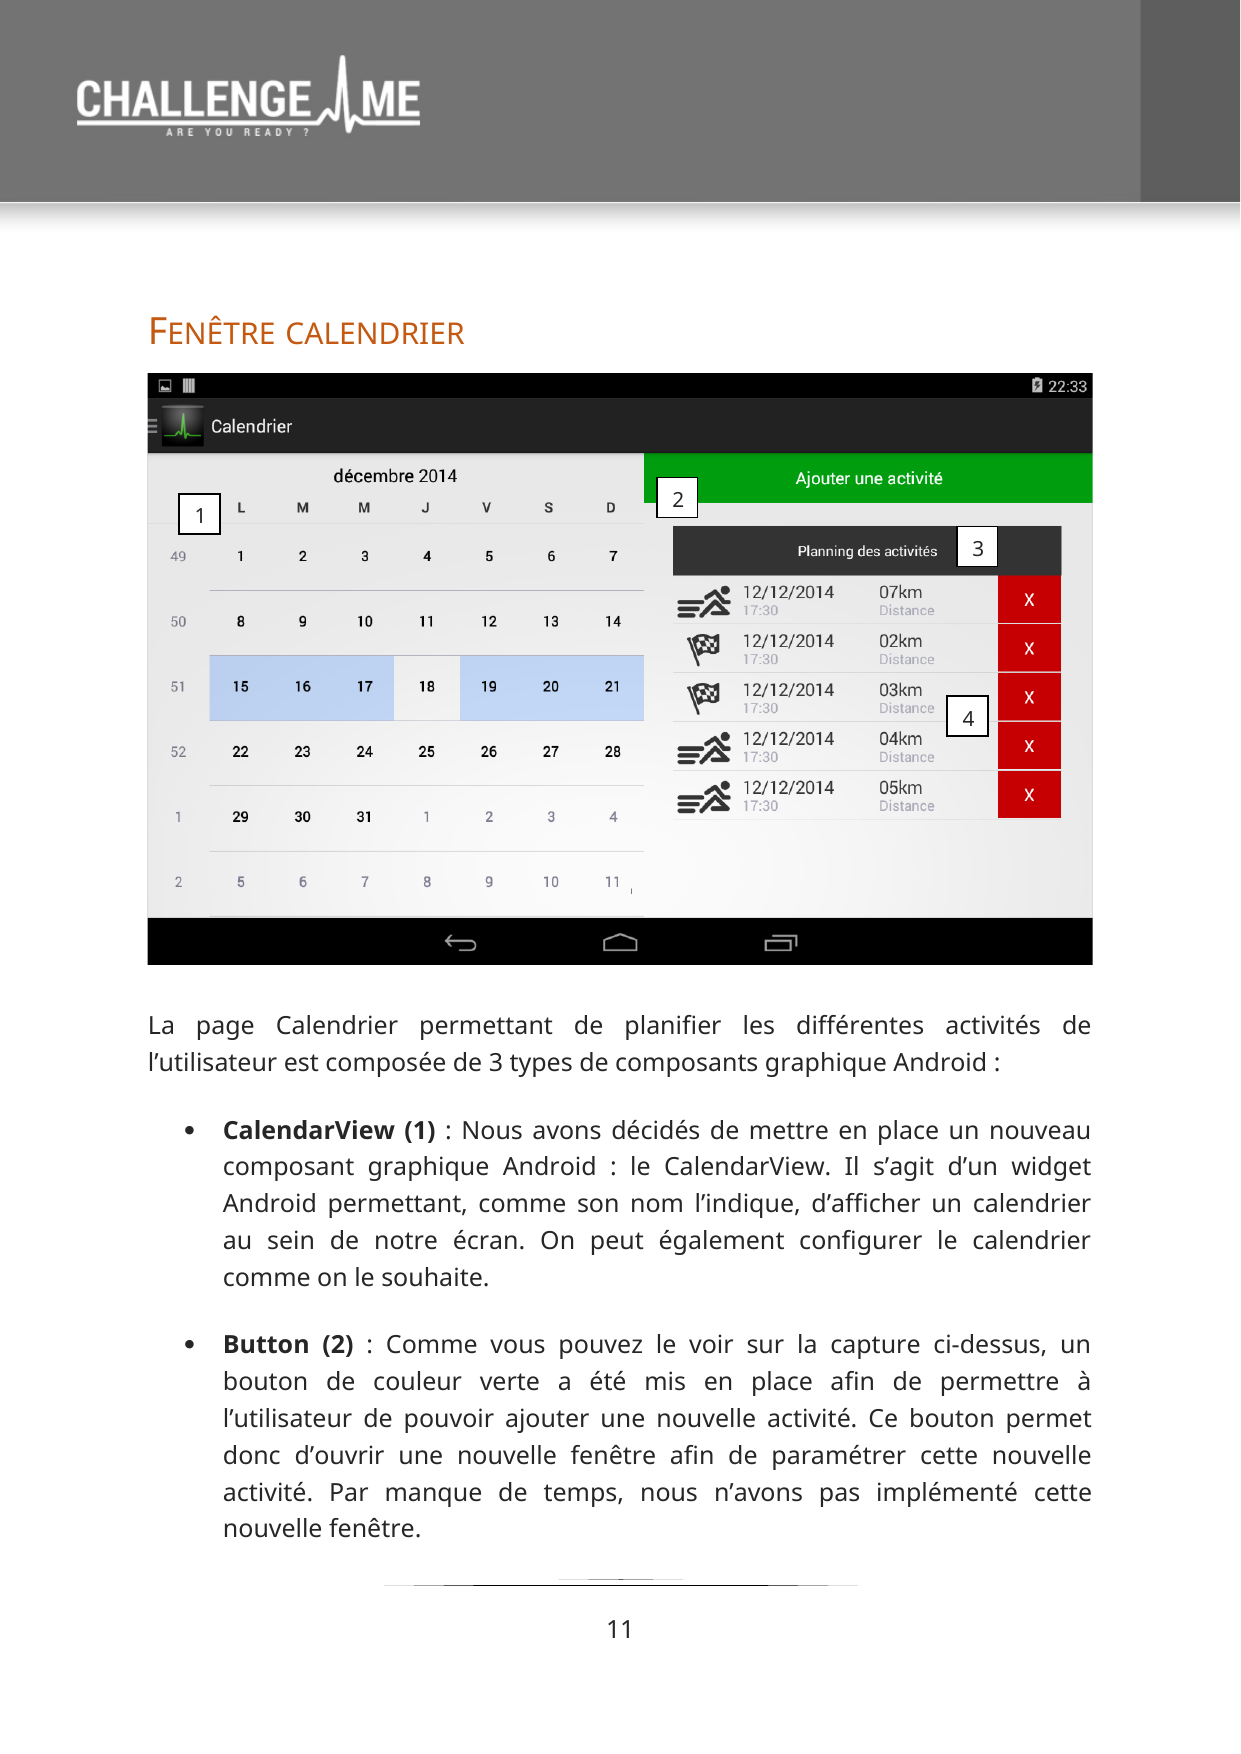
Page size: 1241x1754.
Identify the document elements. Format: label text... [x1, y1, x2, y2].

picture [0, 0, 1241, 257]
text La page Calendrier permettant de planifier les différentes activités de l’utilisateur est composée de 3 types de composants graphique Android : [148, 1008, 1093, 1078]
subtitle Fenêtre calendrier [148, 304, 1093, 355]
list CalendarView (1) : Nous avons décidés de mettre en place un nouveau composant graphique Android : le CalendarView. Il s’agit d’un widget Android permettant, comme son nom l’indique, d’afficher un calendrier au sein de notre écran. On peut également configurer le calendrier comme on le souhaite. [185, 1112, 1093, 1293]
list Button (2) : Comme vous pouvez le voir sur la capture ci-dessus, un bouton de couleur verte a été mis en place afin de permettre à l’utilisateur de pouvoir ajouter une nouvelle activité. Ce bouton permet donc d’ouvrir une nouvelle fenêtre afin de paramétrer cette nouvelle activité. Par manque de temps, nous n’avons pas implémenté cette nouvelle fenêtre. [185, 1327, 1093, 1545]
picture [147, 373, 1093, 965]
